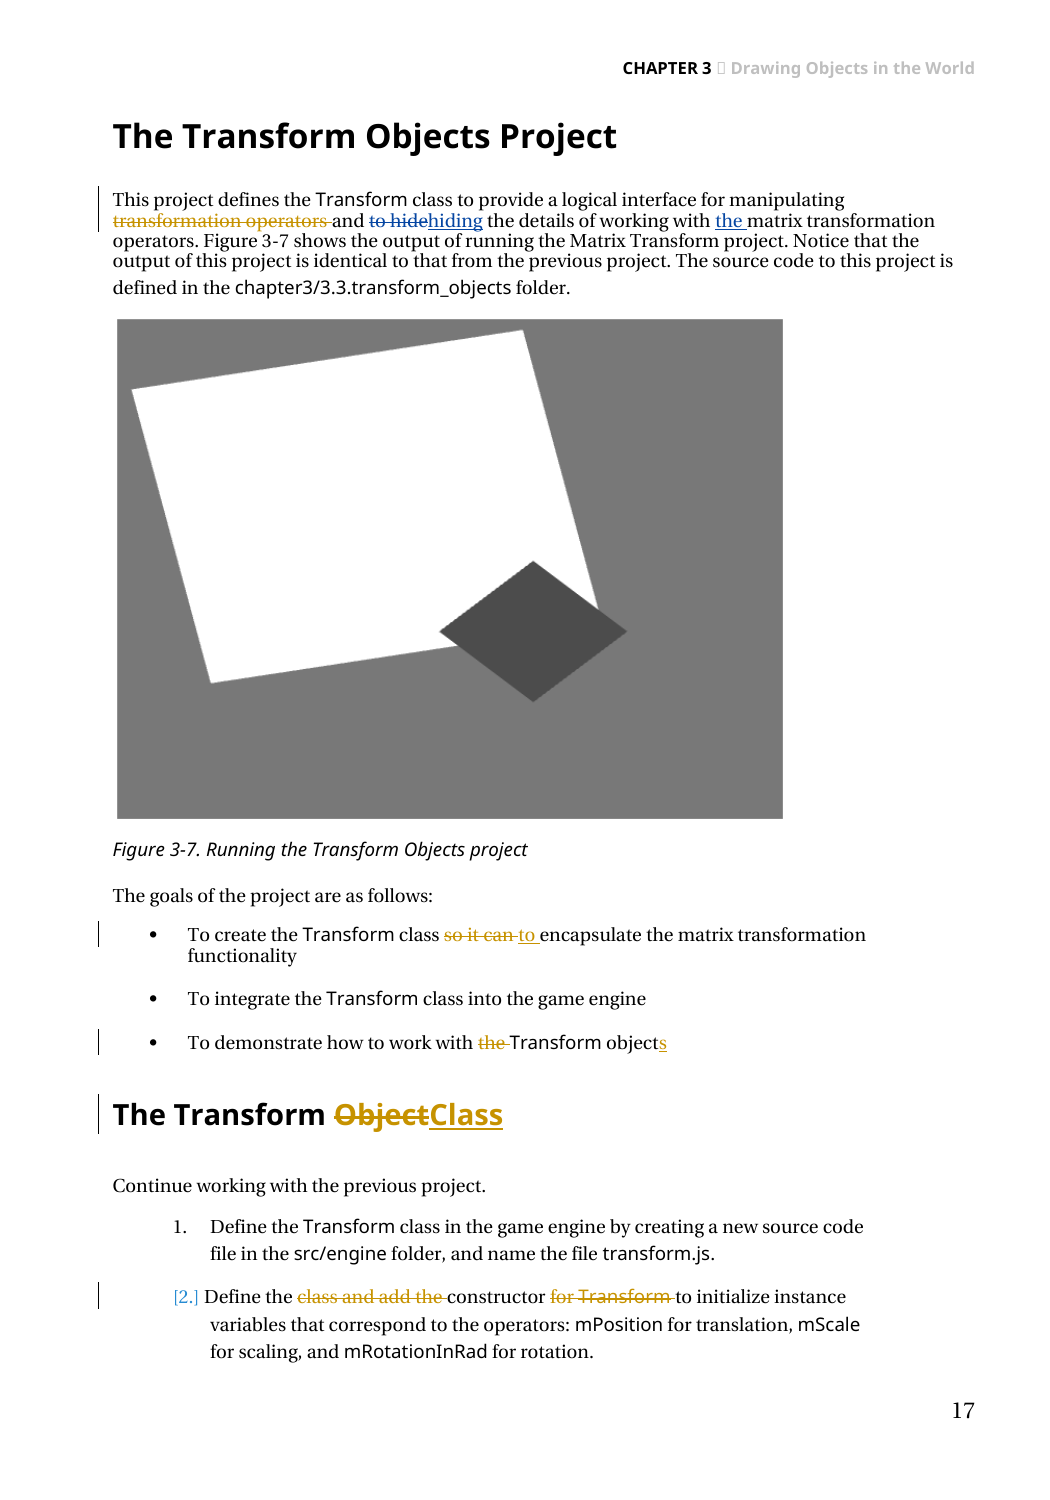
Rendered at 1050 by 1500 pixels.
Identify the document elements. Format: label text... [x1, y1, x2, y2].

text To create the Transform class encapsulate the matrix transformation functionality [150, 921, 975, 967]
text The goals of the project are as follows: [112, 889, 975, 907]
list Define the constructor to initialize instance variables that correspond to the operators: mPosition for translation, mScale for scaling, and mRotationInRad for rotation. [172, 1282, 885, 1363]
text Figure 3-7. Running the Transform Objects project [112, 836, 975, 862]
subtitle The Transform [112, 1094, 975, 1134]
subtitle The Transform Objects Project [112, 112, 975, 158]
list Define the Transform class in the game engine by creating a new source code file in the src/engine folder, and name the file transform.js. [172, 1211, 885, 1266]
text To integrate the Transform class into the game engine [150, 985, 975, 1011]
text This project defines the Transform class to provide a logical interface for manipulating and the details of working with matrix transformation operators. Figure 3-7 shows the output of running the Matrix Transform project. Notice that the output of this project is identical to that from the previous project. The source code to this project is defined in the chapter3/3.3.transform_objects folder. [112, 186, 975, 300]
text To demonstrate how to work with Transform object [150, 1029, 975, 1055]
text Continue working with the previous project. [112, 1179, 975, 1197]
